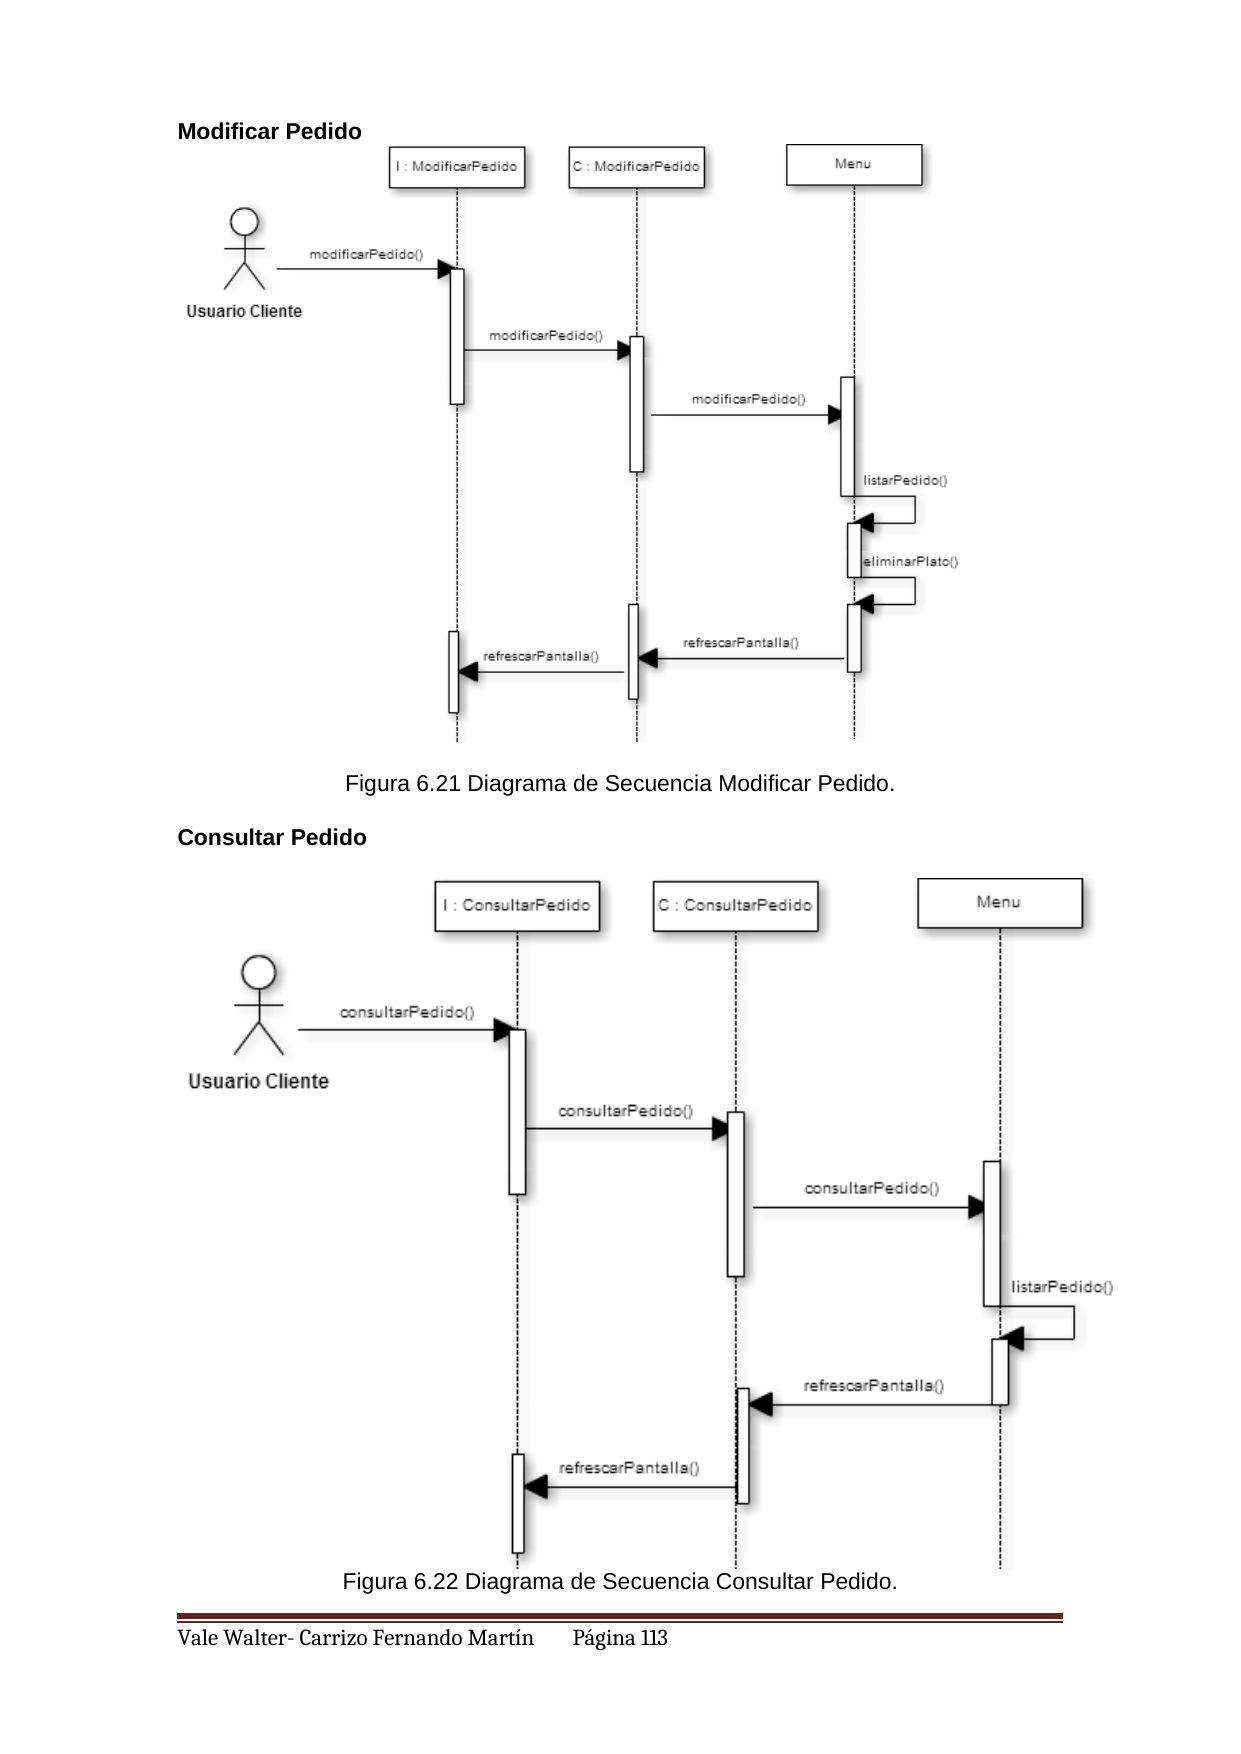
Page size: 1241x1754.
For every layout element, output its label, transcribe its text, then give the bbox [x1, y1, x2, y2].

text Modificar Pedido [177, 118, 1063, 144]
text Consultar Pedido [177, 824, 1063, 850]
text Figura 6.21 Diagrama de Secuencia Modificar Pedido. [177, 769, 1063, 796]
text Figura 6.22 Diagrama de Secuencia Consultar Pedido. [177, 1569, 1063, 1595]
picture [177, 878, 1164, 1569]
picture [177, 144, 989, 742]
